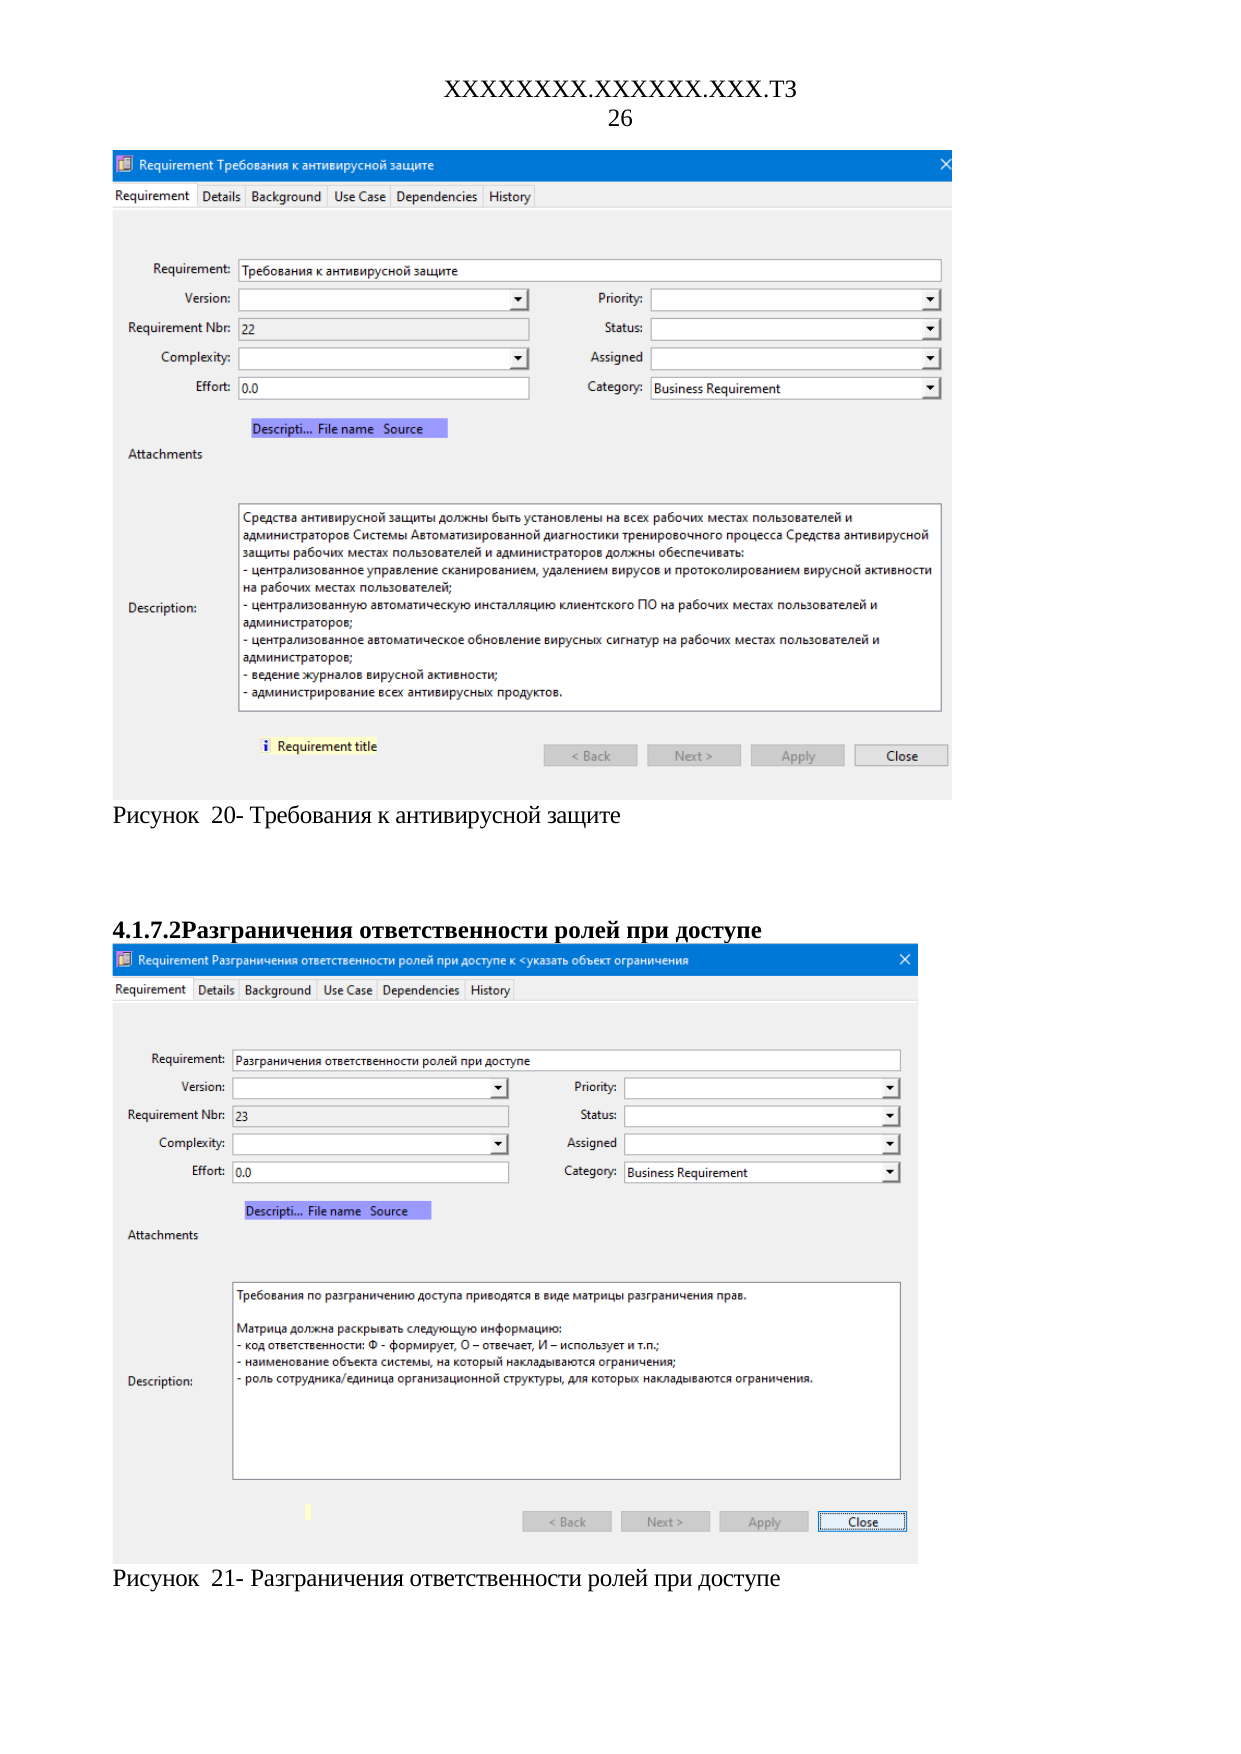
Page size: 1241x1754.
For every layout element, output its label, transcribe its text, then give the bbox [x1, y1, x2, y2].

text Рисунок 20- Требования к антивирусной защите [112, 800, 1128, 828]
text Рисунок 21- Разграничения ответственности ролей при доступе [112, 1563, 1128, 1592]
picture [112, 943, 918, 1564]
text 4.1.7.2Разграничения ответственности ролей при доступе [112, 915, 1128, 943]
picture [112, 150, 952, 800]
